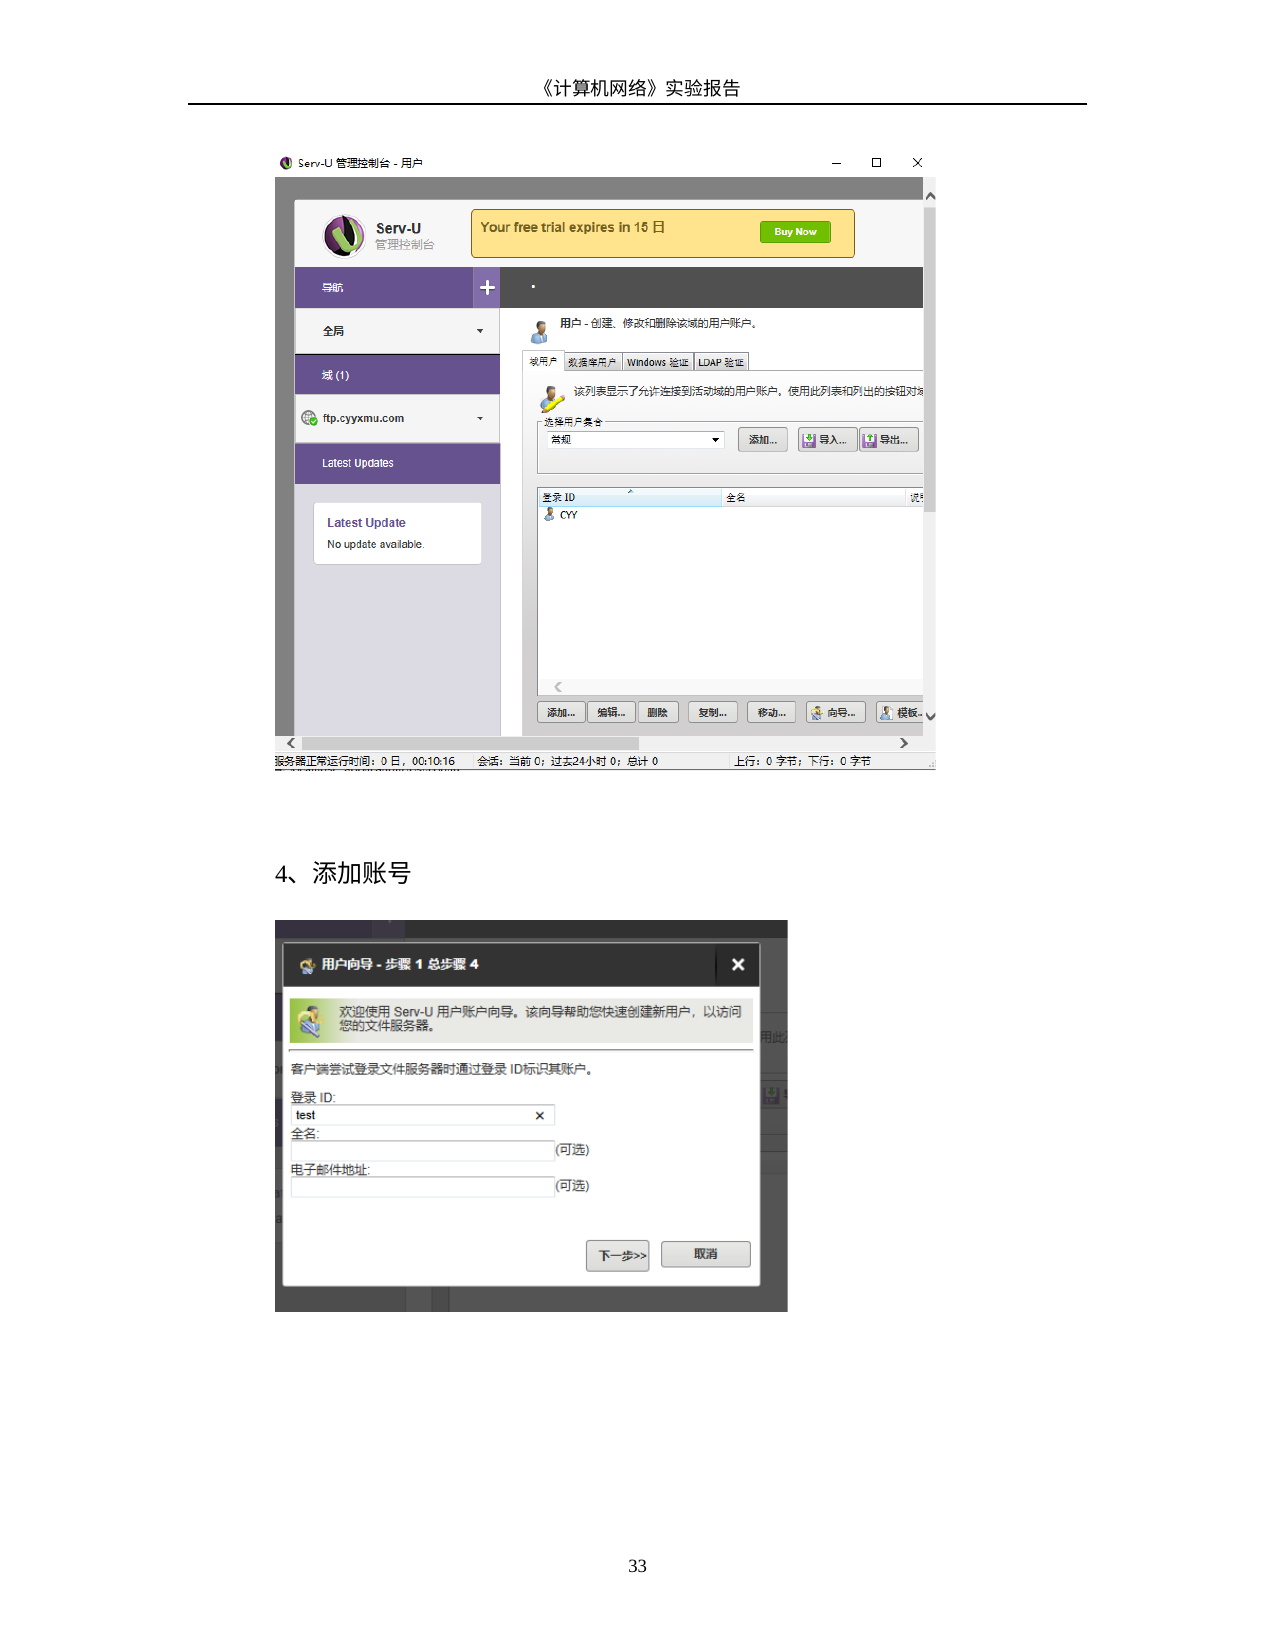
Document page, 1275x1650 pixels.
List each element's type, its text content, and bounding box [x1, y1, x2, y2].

list 4、添加账号 [275, 853, 1087, 889]
picture [275, 920, 788, 1312]
picture [275, 150, 936, 771]
